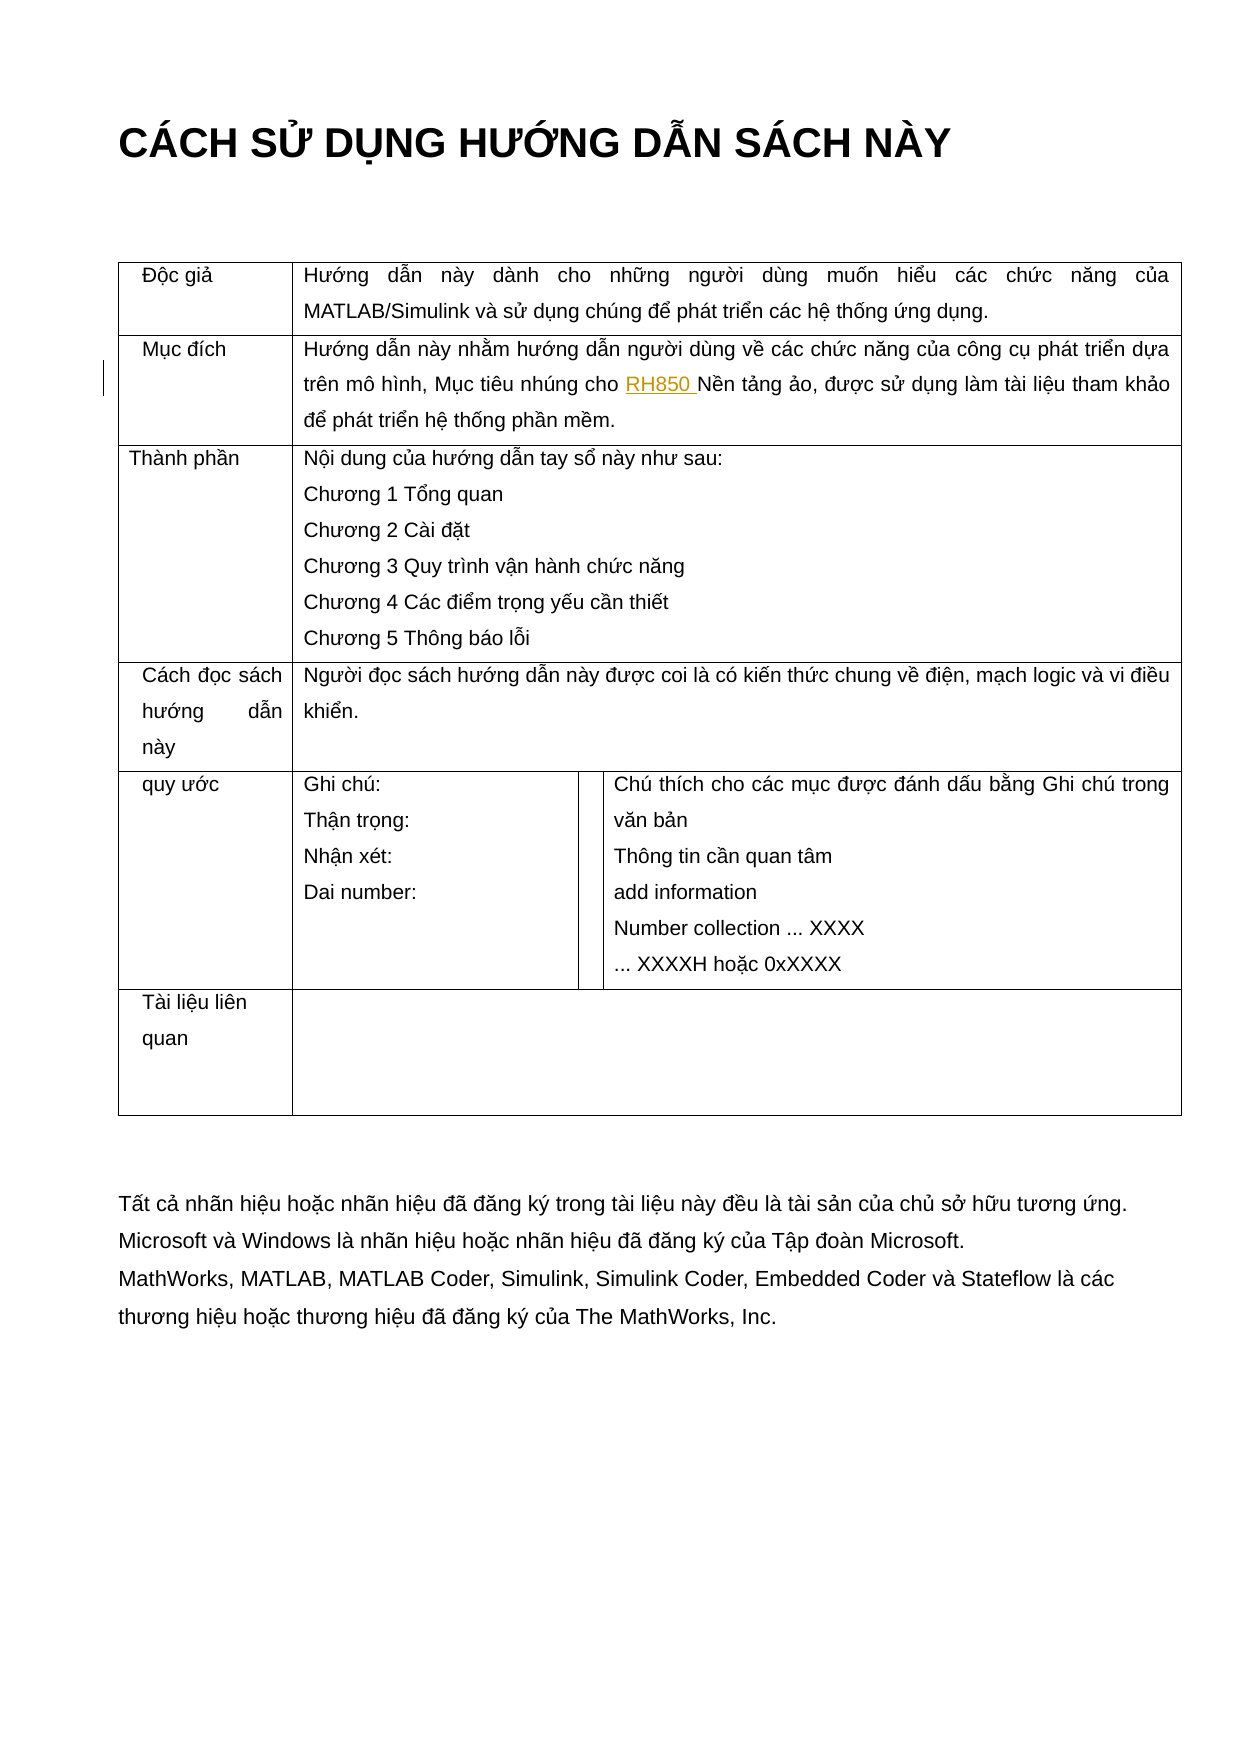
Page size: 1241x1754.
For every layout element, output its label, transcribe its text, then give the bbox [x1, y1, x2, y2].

table_cell quy ước [119, 772, 292, 988]
table_cell [293, 990, 1181, 1115]
table_header Độc giả [119, 263, 292, 335]
text MathWorks, MATLAB, MATLAB Coder, Simulink, Simulink Coder, Embedded Coder và Stateflow là các thương hiệu hoặc thương hiệu đã đăng ký của The MathWorks, Inc. [118, 1266, 1181, 1329]
table_cell Cách đọc sách hướng dẫn này [119, 663, 292, 771]
text Microsoft và Windows là nhãn hiệu hoặc nhãn hiệu đã đăng ký của Tập đoàn Microsoft. [118, 1228, 1181, 1254]
table_cell Tài liệu liên quan [119, 990, 292, 1115]
table_cell Nội dung của hướng dẫn tay sổ này như sau: Chương 1 Tổng quan Chương 2 Cài đặt Chương 3 Quy trình vận hành chức năng chức năng Chương 4 Những điểm cần thận trọng Chương 5 Thông báo lỗi [293, 446, 1181, 662]
table_cell Mục đích [119, 336, 292, 445]
table_cell Chú thích cho các mục được đánh dấu bằng Ghi chú trong văn bản Thông tin cần quan tâm add information Number collection ... XXXX ... XXXXH hoặc 0xXXXX [604, 772, 1181, 988]
table_cell Hướng dẫn này nhằm hướng dẫn người dùng về các chức năng của công cụ phát triển dựa trên mô hình, Mục tiêu nhúng cho Nền tảng ảo, được sử dụng làm tài liệu tham khảo để phát triển hệ thống phần mềm. [293, 336, 1181, 445]
table_header Hướng dẫn này dành cho những người dùng muốn hiểu các chức năng của MATLAB/Simulink và sử dụng chúng để phát triển các hệ thống ứng dụng. [293, 263, 1181, 335]
text CÁCH SỬ DỤNG HƯỚNG DẪN SÁCH NÀY [118, 118, 1181, 166]
text Tất cả nhãn hiệu hoặc nhãn hiệu đã đăng ký trong tài liệu này đều là tài sản của chủ sở hữu tương ứng. [118, 1191, 1181, 1216]
table_cell [579, 772, 603, 988]
table_cell Người đọc sách hướng dẫn này được coi là có kiến thức chung về điện, mạch logic và vi điều khiển. [293, 663, 1181, 771]
table_cell Thành phần [119, 446, 292, 662]
table_cell Ghi chú: Thận trọng: Nhận xét: Dai number: [293, 772, 578, 988]
